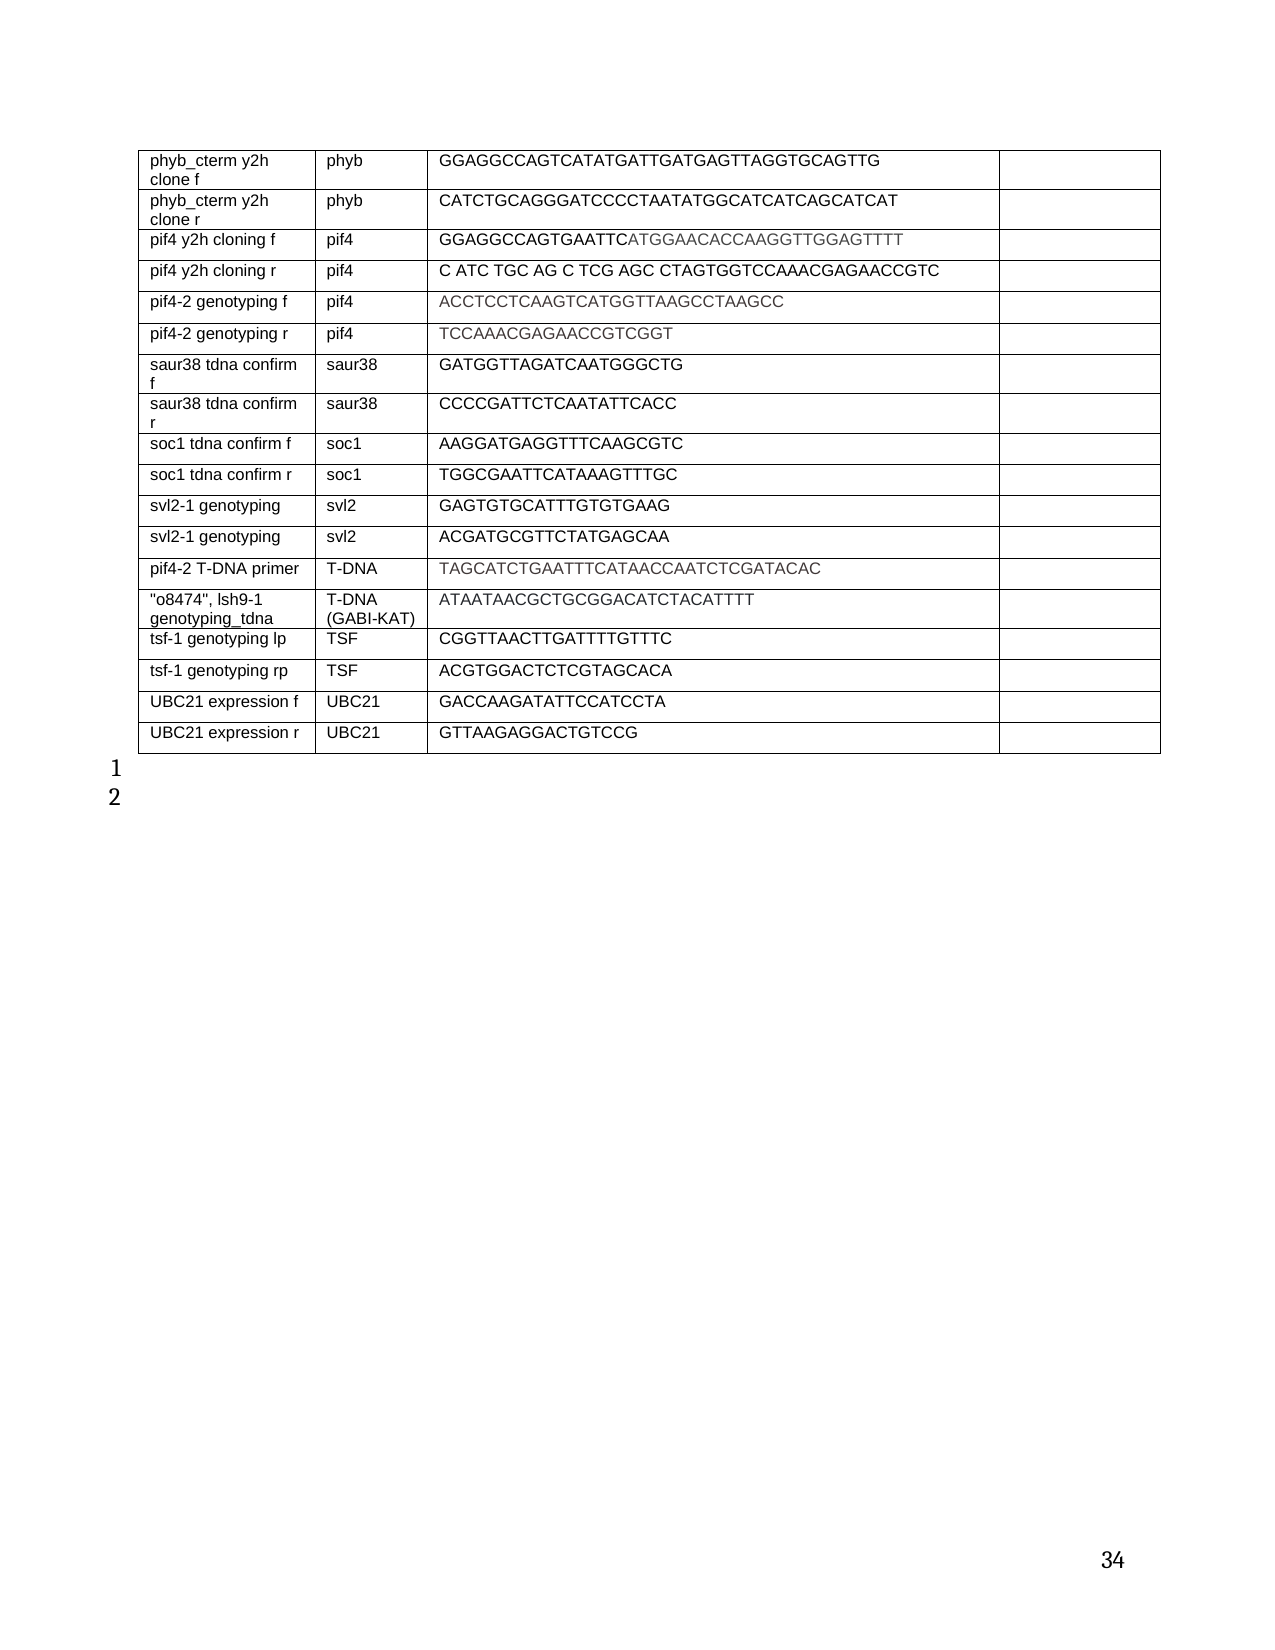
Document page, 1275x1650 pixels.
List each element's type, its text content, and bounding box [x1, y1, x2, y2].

table_cell TGGCGAATTCATAAAGTTTGC [428, 465, 999, 495]
table_cell UBC21 [316, 723, 427, 753]
table_cell ATAATAACGCTGCGGACATCTACATTTT [428, 590, 999, 628]
table_cell CCCCGATTCTCAATATTCACC [428, 394, 999, 432]
table_cell svl2 [316, 527, 427, 557]
table_cell UBC21 [316, 692, 427, 722]
table_cell C ATC TGC AG C TCG AGC CTAGTGGTCCAAACGAGAACCGTC [428, 261, 999, 291]
table_cell pif4 y2h cloning r [139, 261, 315, 291]
table_cell [1000, 723, 1160, 753]
table_cell CGGTTAACTTGATTTTGTTTC [428, 629, 999, 659]
table_cell GATGGTTAGATCAATGGGCTG [428, 355, 999, 393]
table_cell UBC21 expression r [139, 723, 315, 753]
table_cell [1000, 394, 1160, 432]
table_cell svl2 [316, 496, 427, 526]
table_cell CATCTGCAGGGATCCCCTAATATGGCATCATCAGCATCAT [428, 190, 999, 229]
table_cell soc1 tdna confirm r [139, 465, 315, 495]
table_cell [1000, 660, 1160, 691]
table_cell [1000, 324, 1160, 354]
table_cell pif4 [316, 261, 427, 291]
table_cell TAGCATCTGAATTTCATAACCAATCTCGATACAC [428, 559, 999, 589]
table_cell saur38 [316, 394, 427, 432]
table_cell pif4 [316, 230, 427, 260]
table_cell AAGGATGAGGTTTCAAGCGTC [428, 434, 999, 464]
table_cell [1000, 292, 1160, 322]
table_cell svl2-1 genotyping [139, 496, 315, 526]
table_cell [1000, 434, 1160, 464]
table_cell GTTAAGAGGACTGTCCG [428, 723, 999, 753]
table_cell tsf-1 genotyping lp [139, 629, 315, 659]
table_cell GACCAAGATATTCCATCCTA [428, 692, 999, 722]
table_cell phyb_cterm y2h clone r [139, 190, 315, 229]
table_cell [1000, 559, 1160, 589]
table_cell pif4-2 genotyping r [139, 324, 315, 354]
table_cell saur38 tdna confirm r [139, 394, 315, 432]
table_cell ACGATGCGTTCTATGAGCAA [428, 527, 999, 557]
table_cell UBC21 expression f [139, 692, 315, 722]
table_cell soc1 tdna confirm f [139, 434, 315, 464]
table_cell phyb [316, 151, 427, 189]
table_cell [1000, 230, 1160, 260]
table_cell [1000, 355, 1160, 393]
table_cell GGAGGCCAGTGAATTCATGGAACACCAAGGTTGGAGTTTT [428, 230, 999, 260]
table_cell saur38 tdna confirm f [139, 355, 315, 393]
table_cell tsf-1 genotyping rp [139, 660, 315, 691]
table_cell ACGTGGACTCTCGTAGCACA [428, 660, 999, 691]
table_cell [1000, 496, 1160, 526]
table_cell TCCAAACGAGAACCGTCGGT [428, 324, 999, 354]
table_cell [1000, 465, 1160, 495]
table_cell pif4-2 T-DNA primer [139, 559, 315, 589]
table_cell [1000, 261, 1160, 291]
table_cell [1000, 527, 1160, 557]
table_cell ACCTCCTCAAGTCATGGTTAAGCCTAAGCC [428, 292, 999, 322]
table_cell GGAGGCCAGTCATATGATTGATGAGTTAGGTGCAGTTG [428, 151, 999, 189]
table_cell "o8474", lsh9-1 genotyping_tdna [139, 590, 315, 628]
table_cell pif4-2 genotyping f [139, 292, 315, 322]
table_cell phyb [316, 190, 427, 229]
table_cell phyb_cterm y2h clone f [139, 151, 315, 189]
table_cell pif4 [316, 292, 427, 322]
table_cell soc1 [316, 434, 427, 464]
table_cell svl2-1 genotyping [139, 527, 315, 557]
table_cell pif4 y2h cloning f [139, 230, 315, 260]
table_cell GAGTGTGCATTTGTGTGAAG [428, 496, 999, 526]
table_cell TSF [316, 629, 427, 659]
table_cell [1000, 629, 1160, 659]
table_cell [1000, 190, 1160, 229]
table_cell T-DNA [316, 559, 427, 589]
table_cell saur38 [316, 355, 427, 393]
table_cell [1000, 692, 1160, 722]
table_cell TSF [316, 660, 427, 691]
table_cell T-DNA (GABI-KAT) [316, 590, 427, 628]
table_cell [1000, 151, 1160, 189]
table_cell [1000, 590, 1160, 628]
table_cell soc1 [316, 465, 427, 495]
table_cell pif4 [316, 324, 427, 354]
